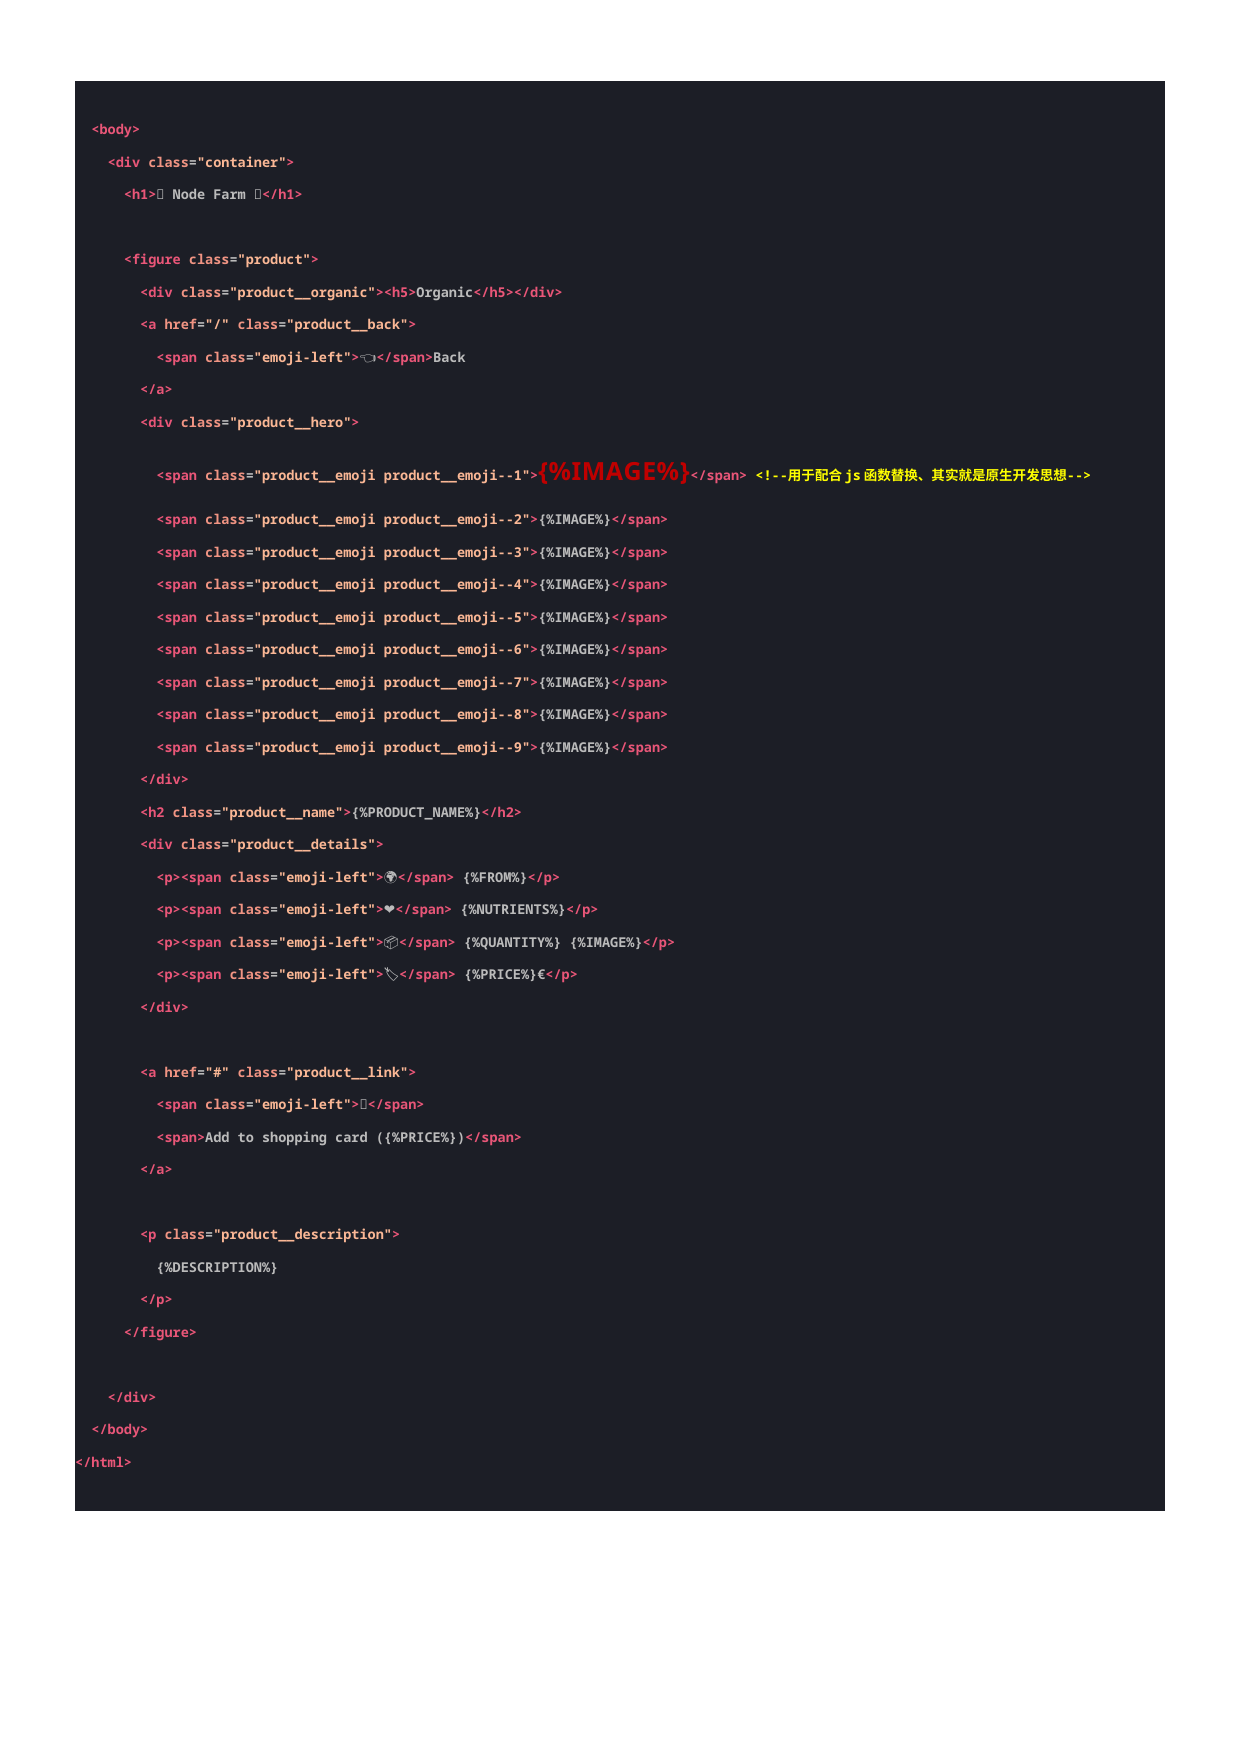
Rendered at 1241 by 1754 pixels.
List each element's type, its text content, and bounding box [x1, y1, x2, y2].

text <p><span class="emoji-left">🏷</span> {%PRICE%}€</p> [75, 958, 1165, 991]
text <span class="product__emoji product__emoji--8">{%IMAGE%}</span> [75, 698, 1165, 731]
text </a> [75, 1153, 1165, 1186]
text </body> [75, 1413, 1165, 1446]
text <span class="product__emoji product__emoji--3">{%IMAGE%}</span> [75, 536, 1165, 568]
text </p> [75, 1283, 1165, 1316]
text <p><span class="emoji-left">🌍</span> {%FROM%}</p> [75, 861, 1165, 893]
text <figure class="product"> [75, 243, 1165, 276]
text </div> [75, 1381, 1165, 1413]
text <h1>🌽 Node Farm 🥦</h1> [75, 178, 1165, 211]
text <span class="product__emoji product__emoji--1">{%IMAGE%}</span> <!--用于配合js函数替换、其实就是原生开发思想--> [75, 438, 1165, 503]
text <span class="product__emoji product__emoji--6">{%IMAGE%}</span> [75, 633, 1165, 666]
text <p class="product__description"> [75, 1218, 1165, 1251]
text <span class="product__emoji product__emoji--4">{%IMAGE%}</span> [75, 568, 1165, 601]
text <div class="product__organic"><h5>Organic</h5></div> [75, 276, 1165, 308]
text </figure> [75, 1316, 1165, 1348]
text <p><span class="emoji-left">❤️</span> {%NUTRIENTS%}</p> [75, 893, 1165, 926]
text </a> [75, 373, 1165, 406]
text <span class="product__emoji product__emoji--5">{%IMAGE%}</span> [75, 601, 1165, 633]
text <h2 class="product__name">{%PRODUCT_NAME%}</h2> [75, 796, 1165, 828]
text <span>Add to shopping card ({%PRICE%})</span> [75, 1121, 1165, 1153]
text {%DESCRIPTION%} [75, 1251, 1165, 1283]
text <div class="product__details"> [75, 828, 1165, 861]
text <div class="container"> [75, 146, 1165, 178]
text <div class="product__hero"> [75, 406, 1165, 438]
text <a href="#" class="product__link"> [75, 1056, 1165, 1088]
text </html> [75, 1446, 1165, 1478]
text <span class="product__emoji product__emoji--2">{%IMAGE%}</span> [75, 503, 1165, 536]
text <span class="product__emoji product__emoji--9">{%IMAGE%}</span> [75, 731, 1165, 763]
text <span class="product__emoji product__emoji--7">{%IMAGE%}</span> [75, 666, 1165, 698]
text <span class="emoji-left">🛒</span> [75, 1088, 1165, 1121]
text <a href="/" class="product__back"> [75, 308, 1165, 341]
text <p><span class="emoji-left">📦</span> {%QUANTITY%} {%IMAGE%}</p> [75, 926, 1165, 958]
text <body> [75, 113, 1165, 146]
text <span class="emoji-left">👈</span>Back [75, 341, 1165, 373]
text </div> [75, 763, 1165, 796]
text </div> [75, 991, 1165, 1023]
